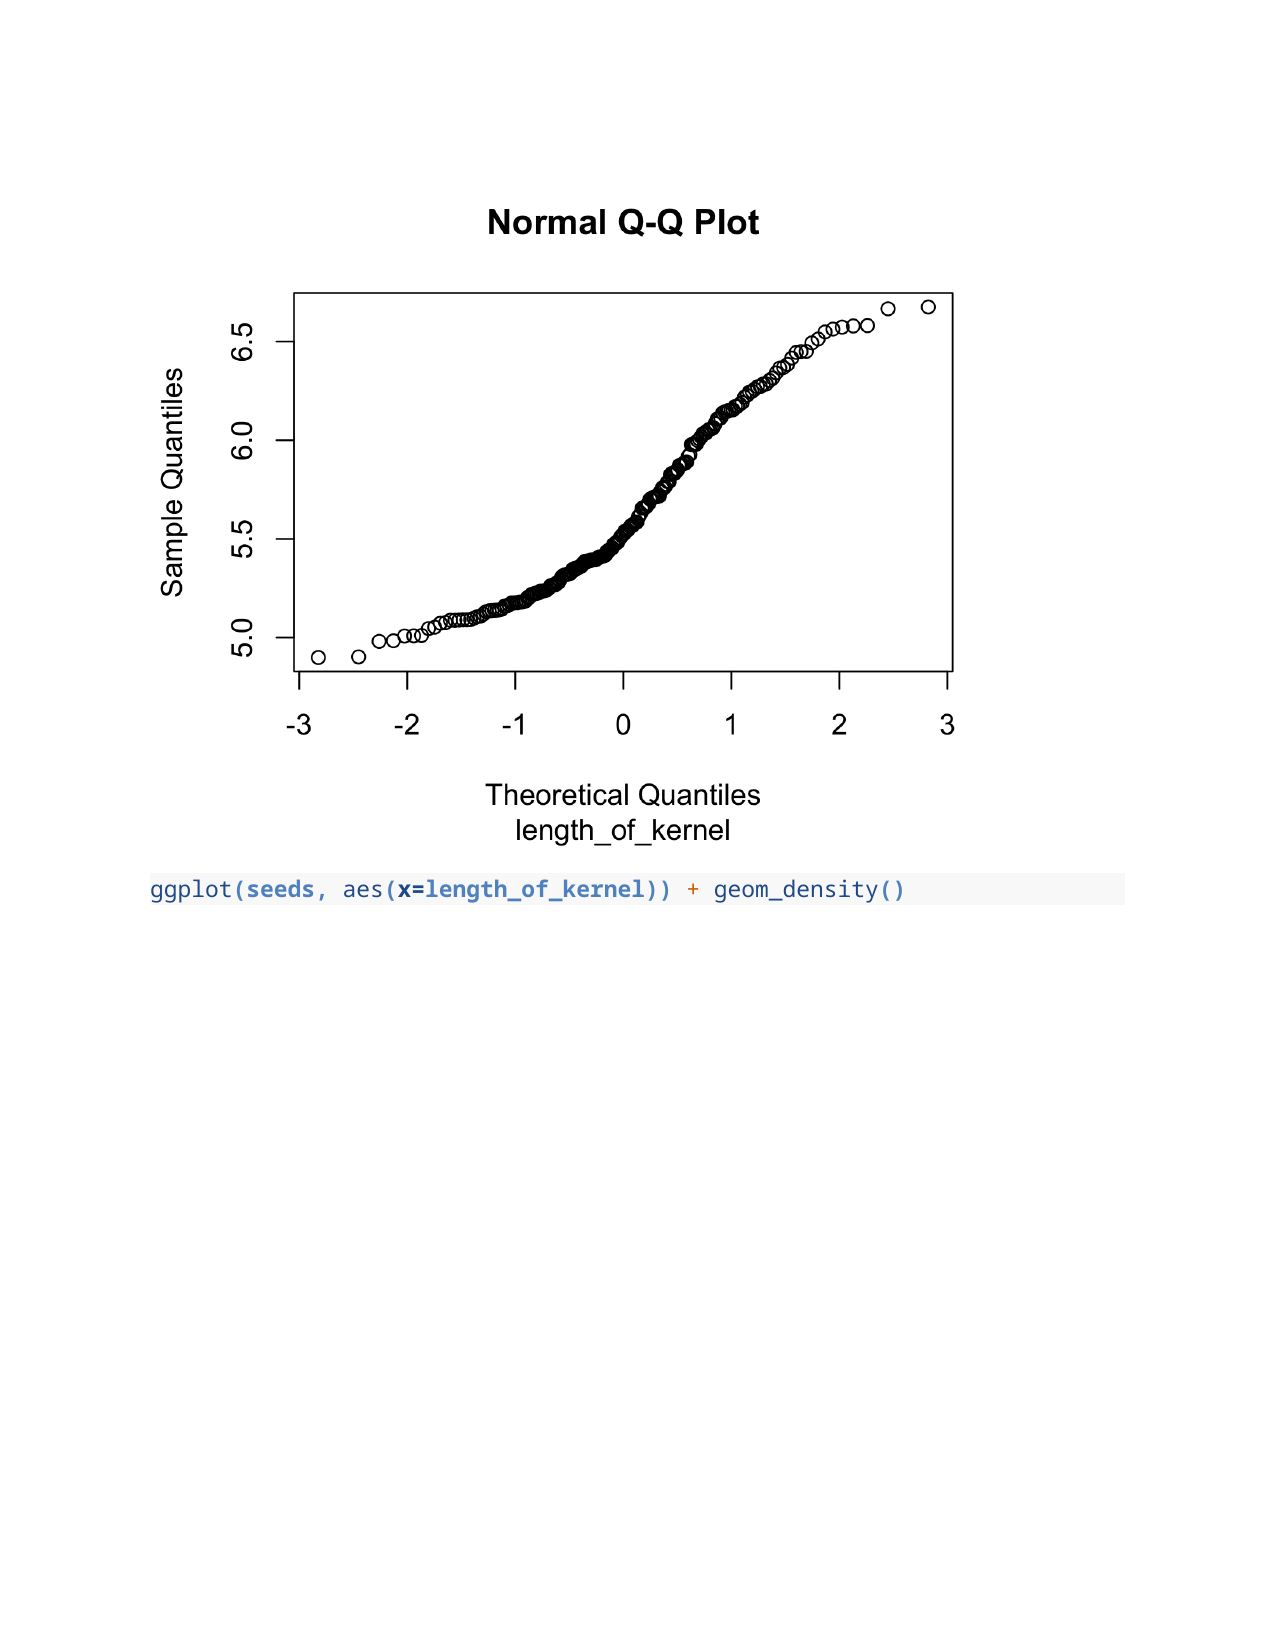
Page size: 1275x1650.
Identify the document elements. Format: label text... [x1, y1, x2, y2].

picture [150, 150, 1025, 850]
text ggplot(seeds, aes(x=length_of_kernel)) + geom_density() [150, 873, 1125, 905]
